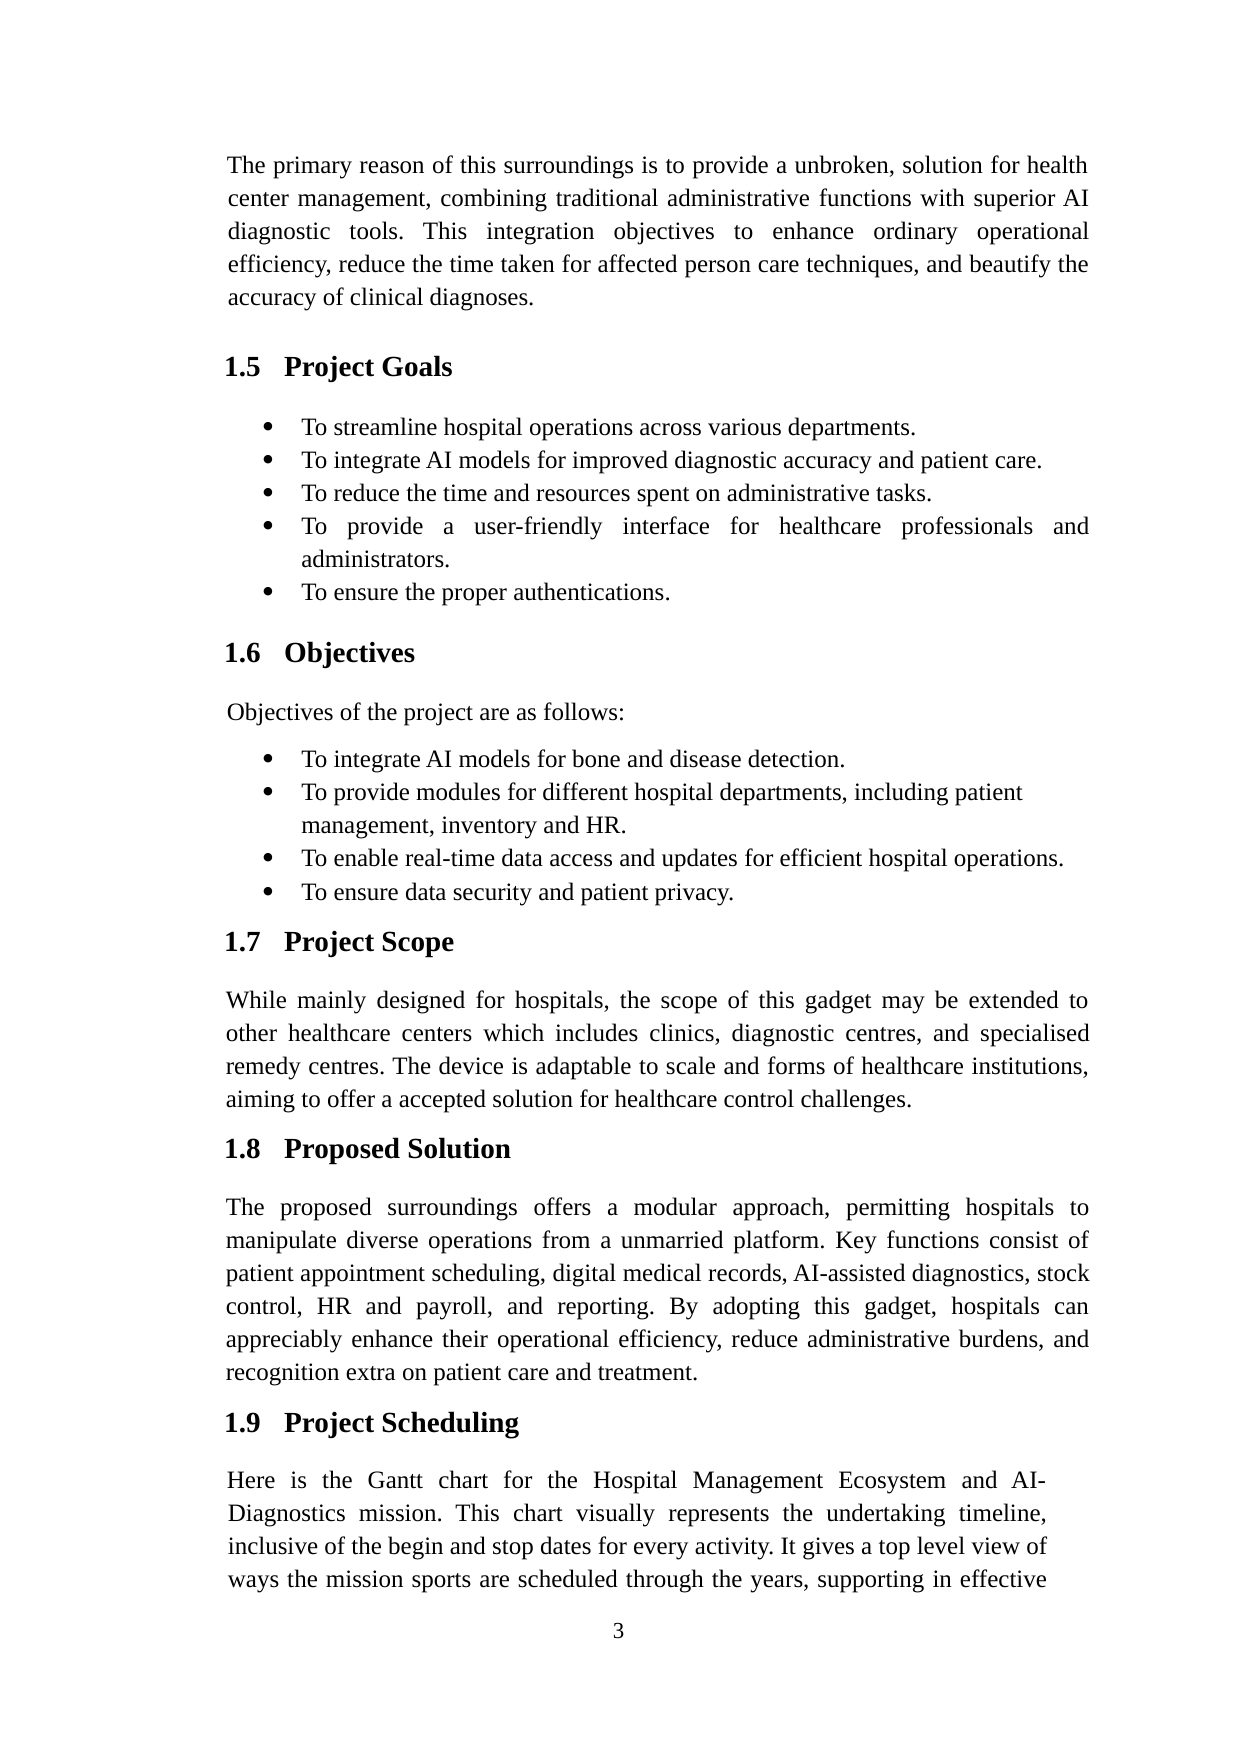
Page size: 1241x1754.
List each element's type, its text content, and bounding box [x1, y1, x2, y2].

list To ensure the proper authentications. [263, 577, 1090, 606]
text The primary reason of this surroundings is to provide a unbroken, solution for health center management, combining traditional administrative functions with superior AI diagnostic tools. This integration objectives to enhance ordinary operational efficiency, reduce the time taken for affected person care techniques, and beautify the accuracy of clinical diagnoses. [227, 150, 1090, 311]
list To provide modules for different hospital departments, including patient management, inventory and HR. [263, 777, 1090, 839]
text Objectives of the project are as follows: [227, 697, 1090, 725]
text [227, 1465, 1047, 1593]
text While mainly designed for hospitals, the scope of this gadget may be extended to other healthcare centers which includes clinics, diagnostic centres, and specialised remedy centres. The device is adaptable to scale and forms of healthcare institutions, aiming to offer a accepted solution for healthcare control challenges. [226, 985, 1090, 1113]
list To reduce the time and resources spent on administrative tasks. [263, 478, 1090, 507]
subtitle Project Scope [224, 924, 1090, 958]
list To provide a user-friendly interface for healthcare professionals and administrators. [263, 511, 1090, 573]
list To integrate AI models for improved diagnostic accuracy and patient care. [263, 445, 1090, 474]
list To streamline hospital operations across various departments. [263, 412, 1090, 441]
list To enable real-time data access and updates for efficient hospital operations. [263, 843, 1090, 872]
list To integrate AI models for bone and disease detection. [263, 744, 1090, 773]
list To ensure data security and patient privacy. [263, 877, 1090, 905]
text The proposed surroundings offers a modular approach, permitting hospitals to manipulate diverse operations from a unmarried platform. Key functions consist of patient appointment scheduling, digital medical records, AI-assisted diagnostics, stock control, HR and payroll, and reporting. By adopting this gadget, hospitals can appreciably enhance their operational efficiency, reduce administrative burdens, and recognition extra on patient care and treatment. [226, 1192, 1090, 1386]
subtitle Proposed Solution [224, 1131, 1090, 1165]
subtitle Objectives [224, 636, 1090, 669]
subtitle Project Goals [224, 349, 1090, 383]
subtitle Project Scheduling [224, 1405, 1090, 1438]
